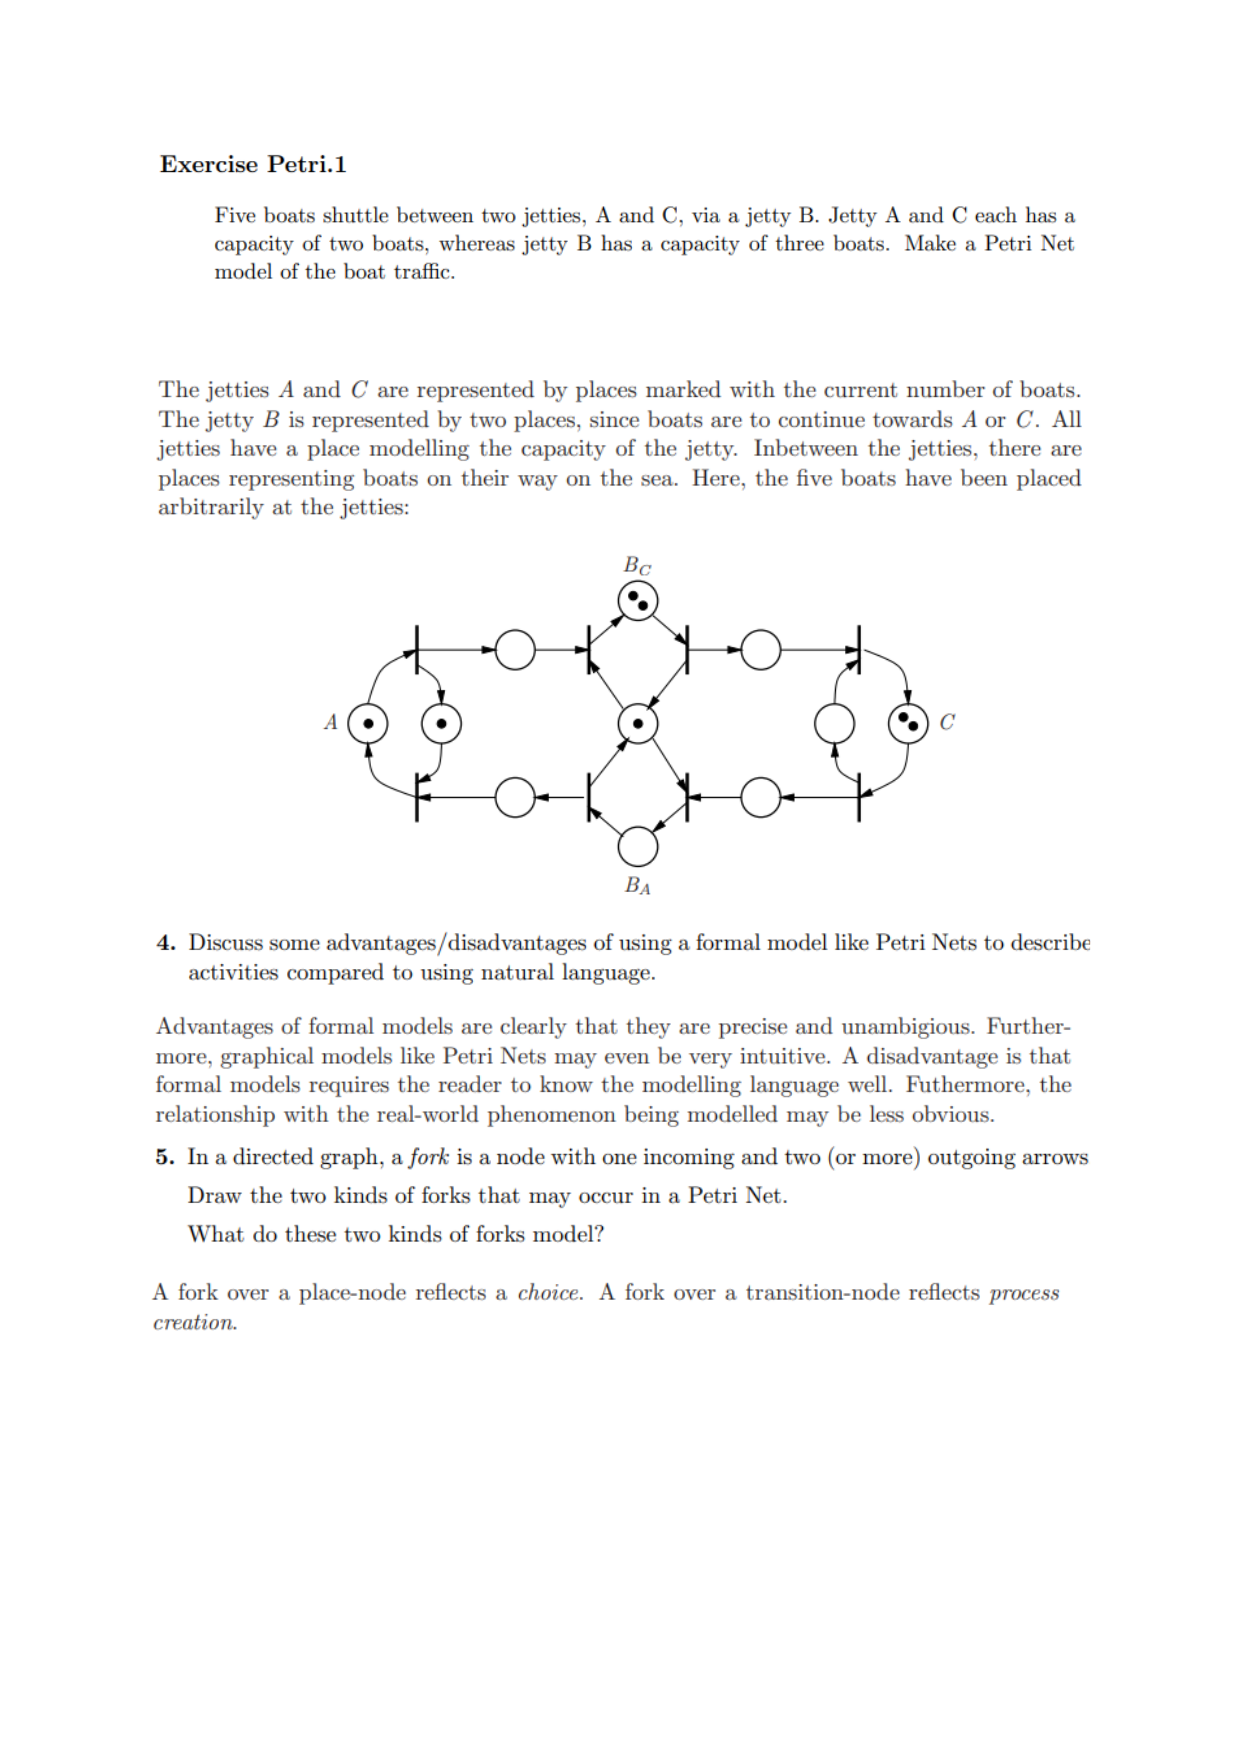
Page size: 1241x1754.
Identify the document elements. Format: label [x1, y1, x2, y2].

picture [150, 1008, 1091, 1131]
picture [150, 923, 1091, 990]
picture [150, 1274, 1091, 1336]
picture [150, 367, 1091, 905]
picture [150, 1132, 1091, 1256]
picture [150, 150, 1091, 302]
